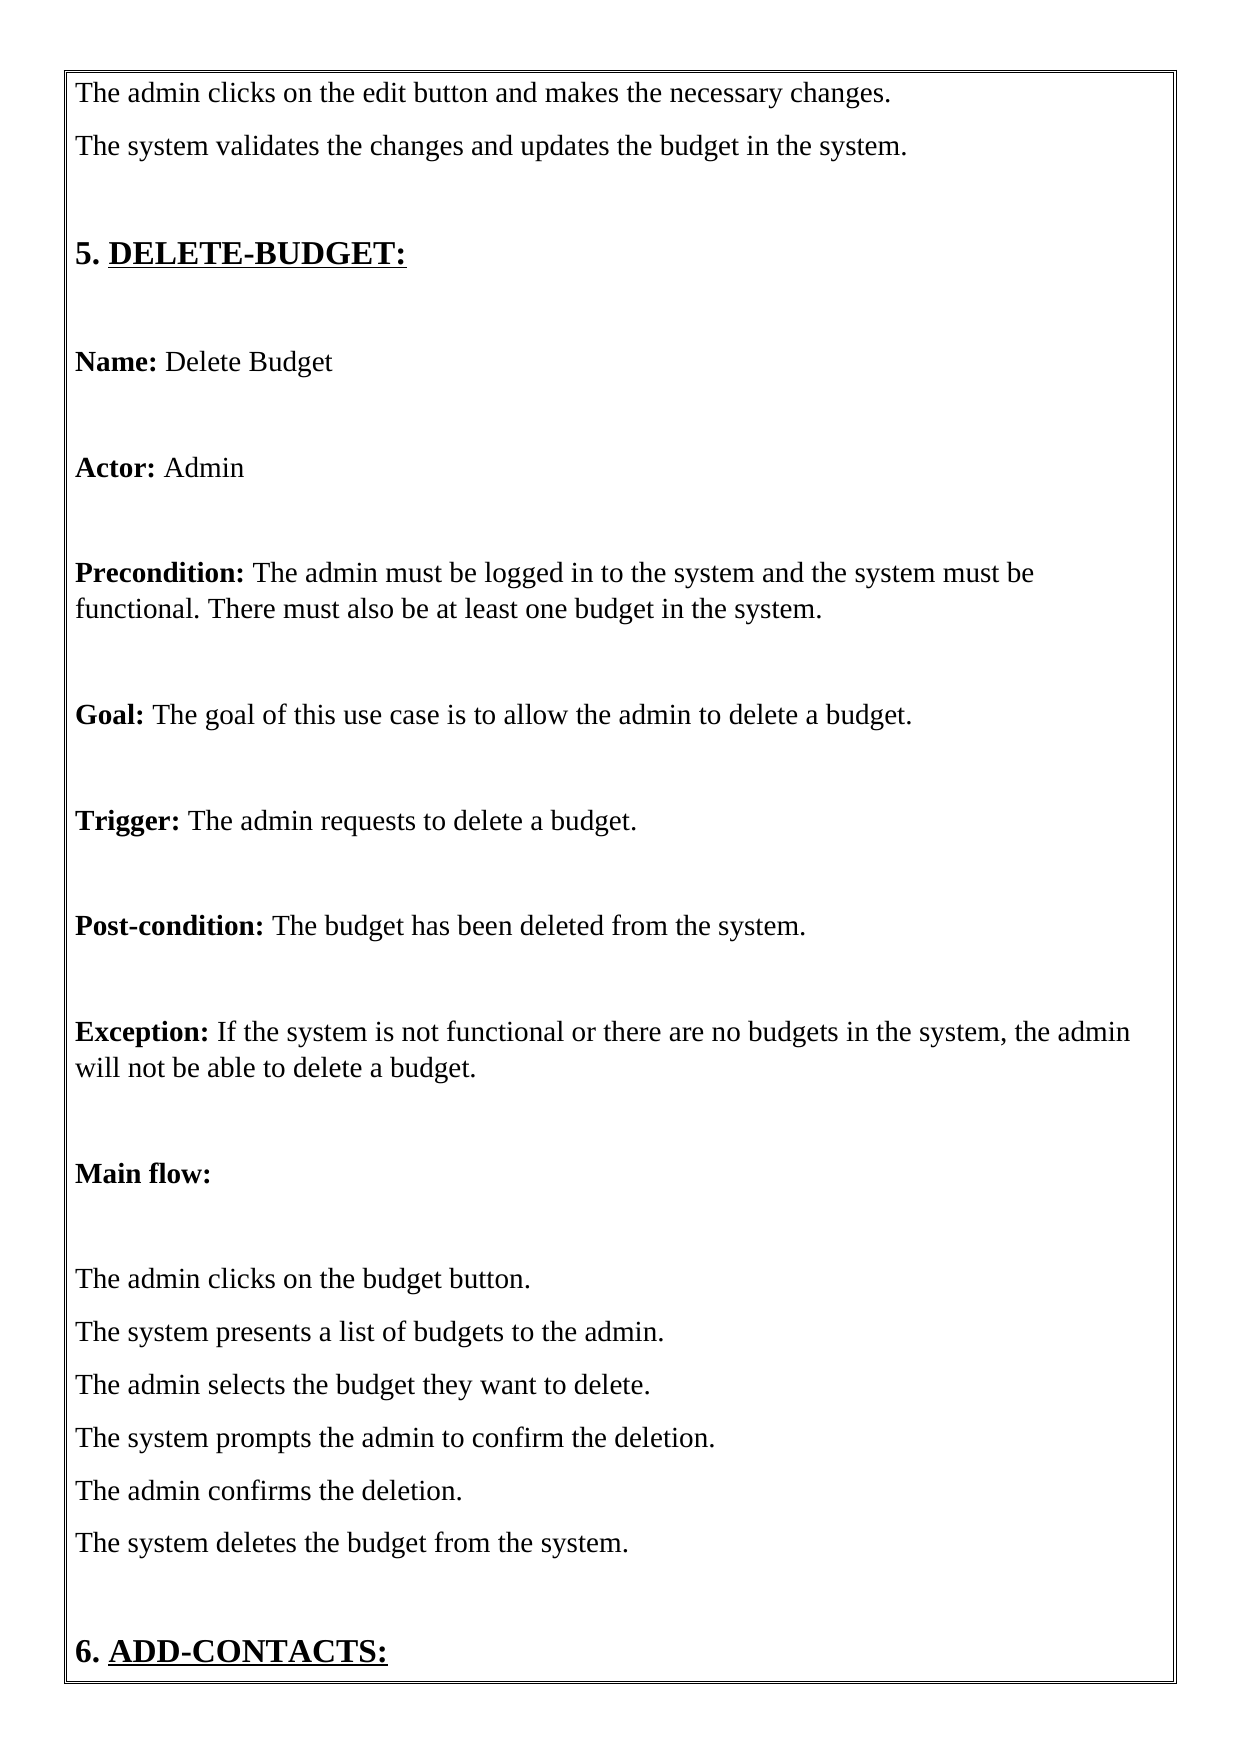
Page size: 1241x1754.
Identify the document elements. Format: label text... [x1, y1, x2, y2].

text The system prompts the admin to confirm the deletion. [75, 1420, 1165, 1453]
text The system validates the changes and updates the budget in the system. [75, 128, 1165, 161]
text Trigger: The admin requests to delete a budget. [75, 803, 1165, 836]
text The admin clicks on the edit button and makes the necessary changes. [75, 75, 1165, 108]
text The system presents a list of budgets to the admin. [75, 1314, 1165, 1348]
text The admin clicks on the budget button. [75, 1262, 1165, 1295]
text The system deletes the budget from the system. [75, 1526, 1165, 1559]
list DELETE-BUDGET: [75, 233, 1165, 272]
text The admin confirms the deletion. [75, 1473, 1165, 1506]
text Actor: Admin [75, 450, 1165, 483]
text Precondition: The admin must be logged in to the system and the system must be functional. There must also be at least one budget in the system. [75, 556, 1165, 625]
list ADD-CONTACTS: [75, 1631, 1165, 1669]
text Name: Delete Budget [75, 344, 1165, 378]
text Main flow: [75, 1156, 1165, 1189]
text Post-condition: The budget has been deleted from the system. [75, 908, 1165, 942]
text The admin selects the budget they want to delete. [75, 1367, 1165, 1401]
text Goal: The goal of this use case is to allow the admin to delete a budget. [75, 697, 1165, 731]
text Exception: If the system is not functional or there are no budgets in the system, the admin will not be able to delete a budget. [75, 1014, 1165, 1084]
